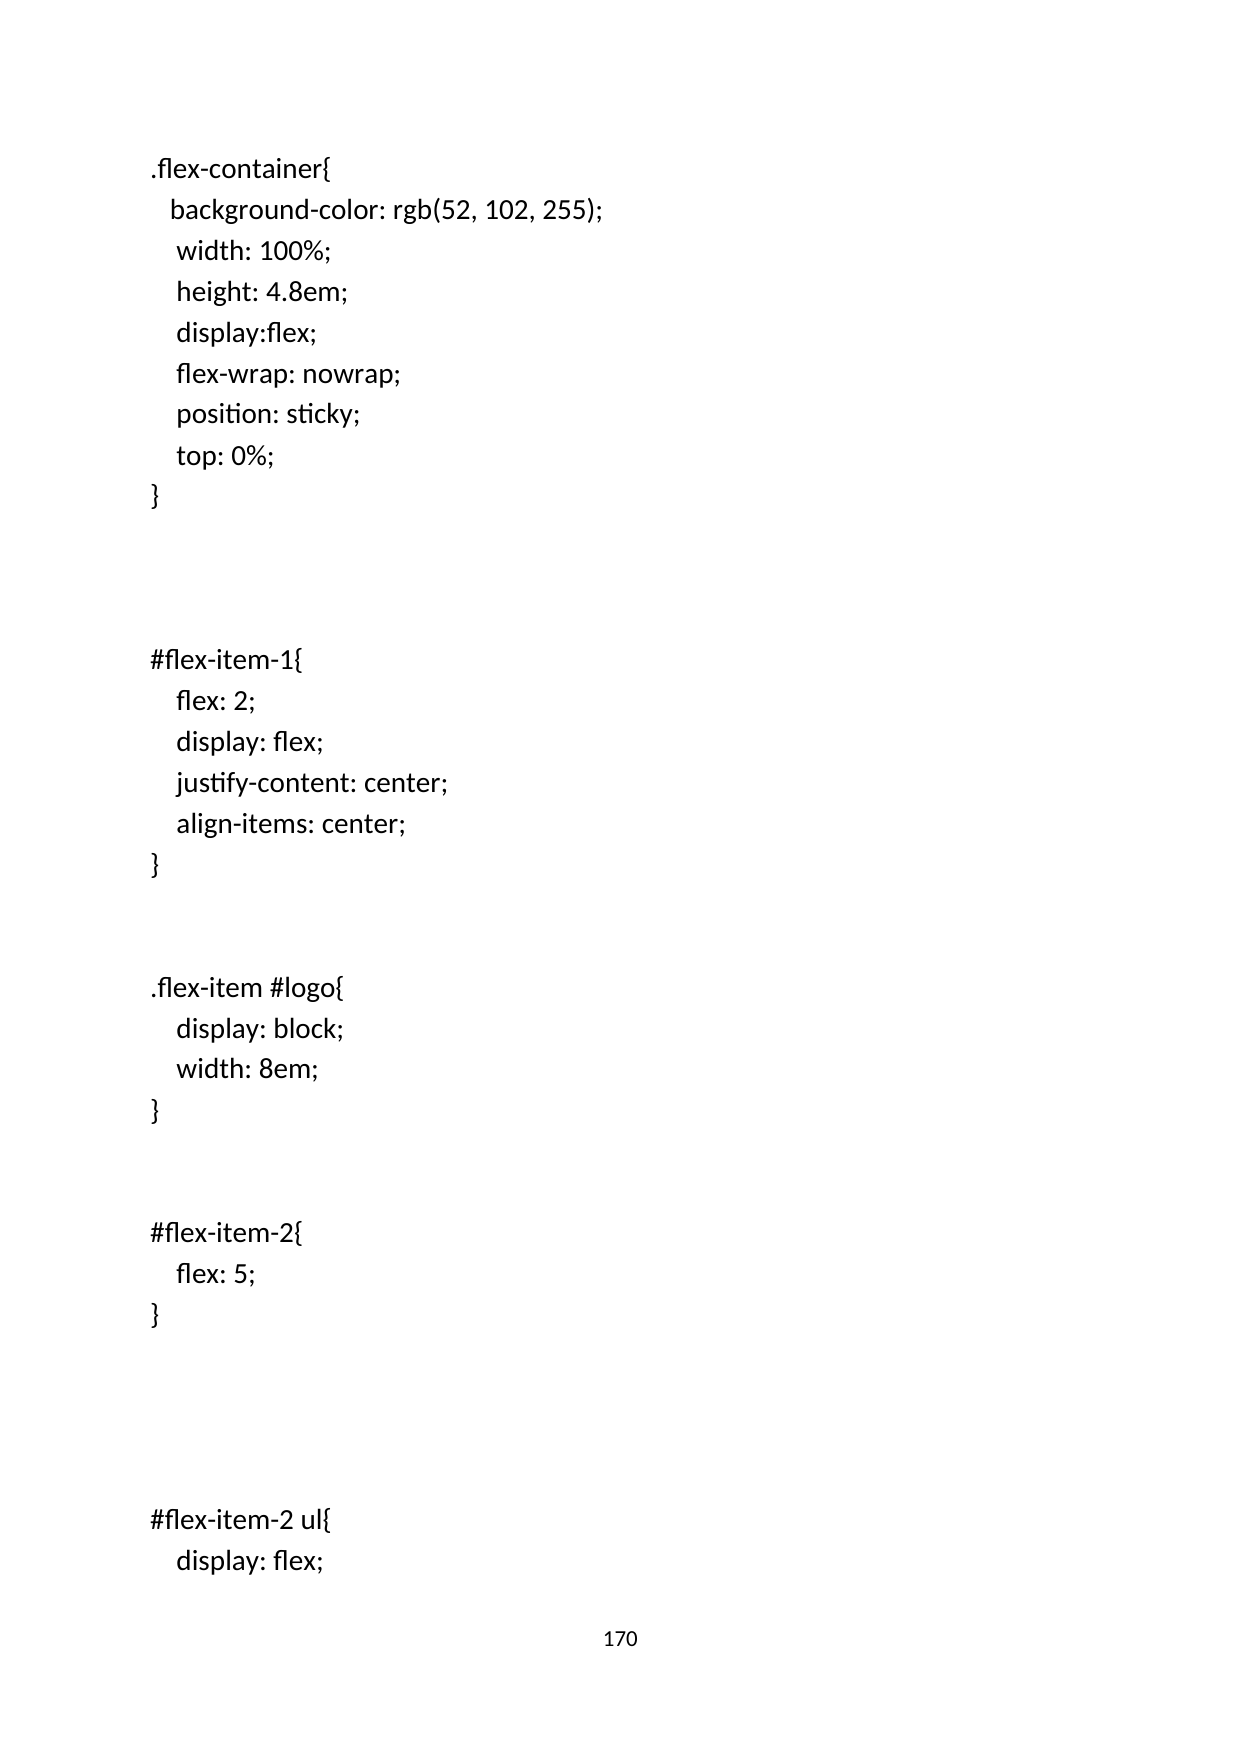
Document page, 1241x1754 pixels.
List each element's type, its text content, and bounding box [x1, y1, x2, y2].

text width: 100%; [150, 232, 1090, 267]
text position: sticky; [150, 396, 1090, 431]
text .flex-item #logo{ [150, 969, 1090, 1004]
text height: 4.8em; [150, 273, 1090, 308]
text #flex-item-1{ [150, 641, 1090, 677]
text } [150, 1296, 1090, 1332]
text #flex-item-2 ul{ [150, 1501, 1090, 1537]
text } [150, 846, 1090, 882]
text display:flex; [150, 314, 1090, 349]
text background-color: rgb(52, 102, 255); [150, 191, 1090, 227]
text flex: 5; [150, 1255, 1090, 1291]
text #flex-item-2{ [150, 1214, 1090, 1250]
text .flex-container{ [150, 150, 1090, 186]
text display: flex; [150, 1542, 1090, 1577]
text display: flex; [150, 723, 1090, 759]
text justify-content: center; [150, 764, 1090, 800]
text align-items: center; [150, 805, 1090, 841]
text top: 0%; [150, 437, 1090, 472]
text } [150, 1092, 1090, 1127]
text width: 8em; [150, 1051, 1090, 1086]
text flex: 2; [150, 682, 1090, 718]
text flex-wrap: nowrap; [150, 355, 1090, 390]
text display: block; [150, 1010, 1090, 1045]
text } [150, 477, 1090, 513]
